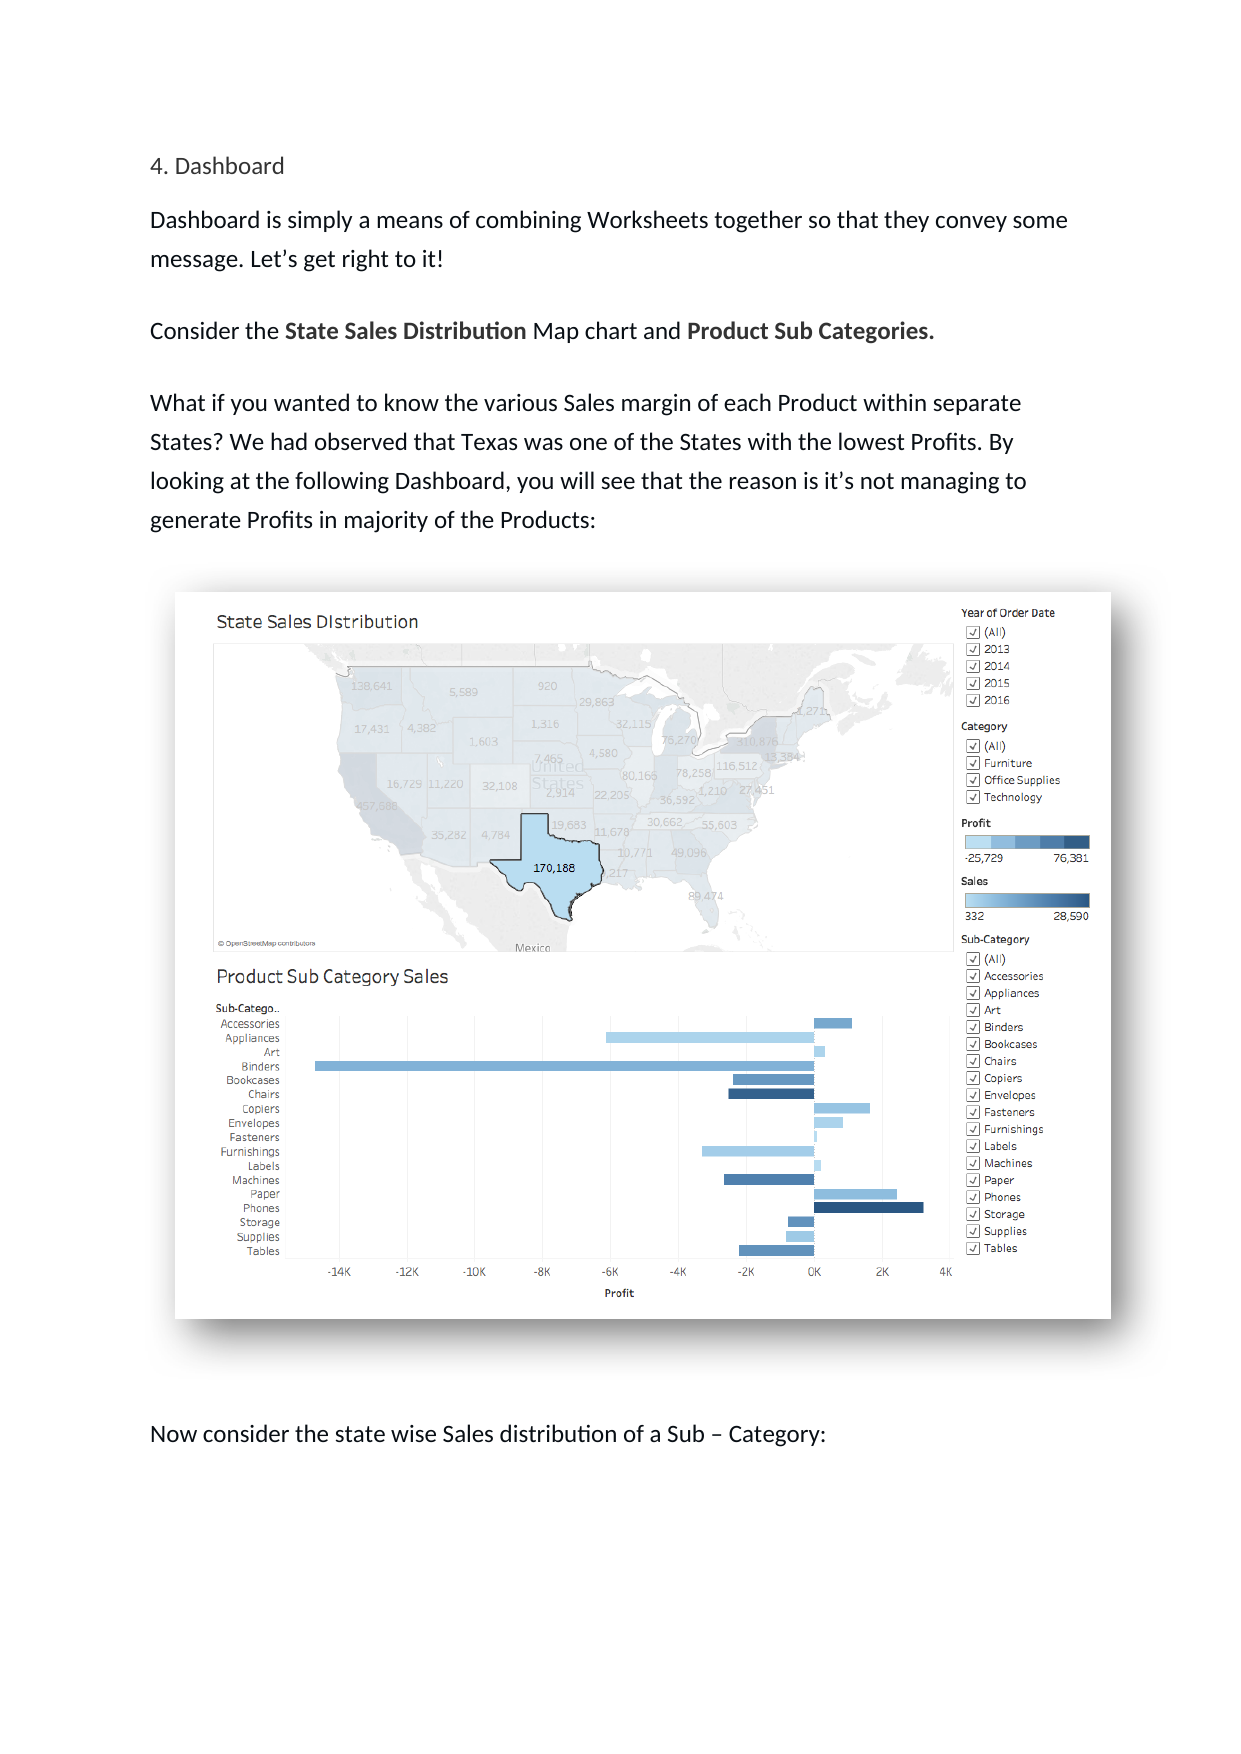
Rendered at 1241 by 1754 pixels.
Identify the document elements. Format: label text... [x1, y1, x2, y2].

text Consider the State Sales Distribution Map chart and Product Sub Categories. [150, 306, 1090, 346]
text Dashboard is simply a means of combining Worksheets together so that they convey some message. Let’s get right to it! [150, 196, 1090, 274]
text Now consider the state wise Sales distribution of a Sub – Category: [150, 1410, 1090, 1449]
text 4. Dashboard [150, 150, 1090, 181]
text What if you wanted to know the various Sales margin of each Product within separate States? We had observed that Texas was one of the States with the lowest Profits. By looking at the following Dashboard, you will see that the reason is it’s not managing to generate Profits in majority of the Products: [150, 378, 1090, 534]
picture [175, 592, 1111, 1319]
